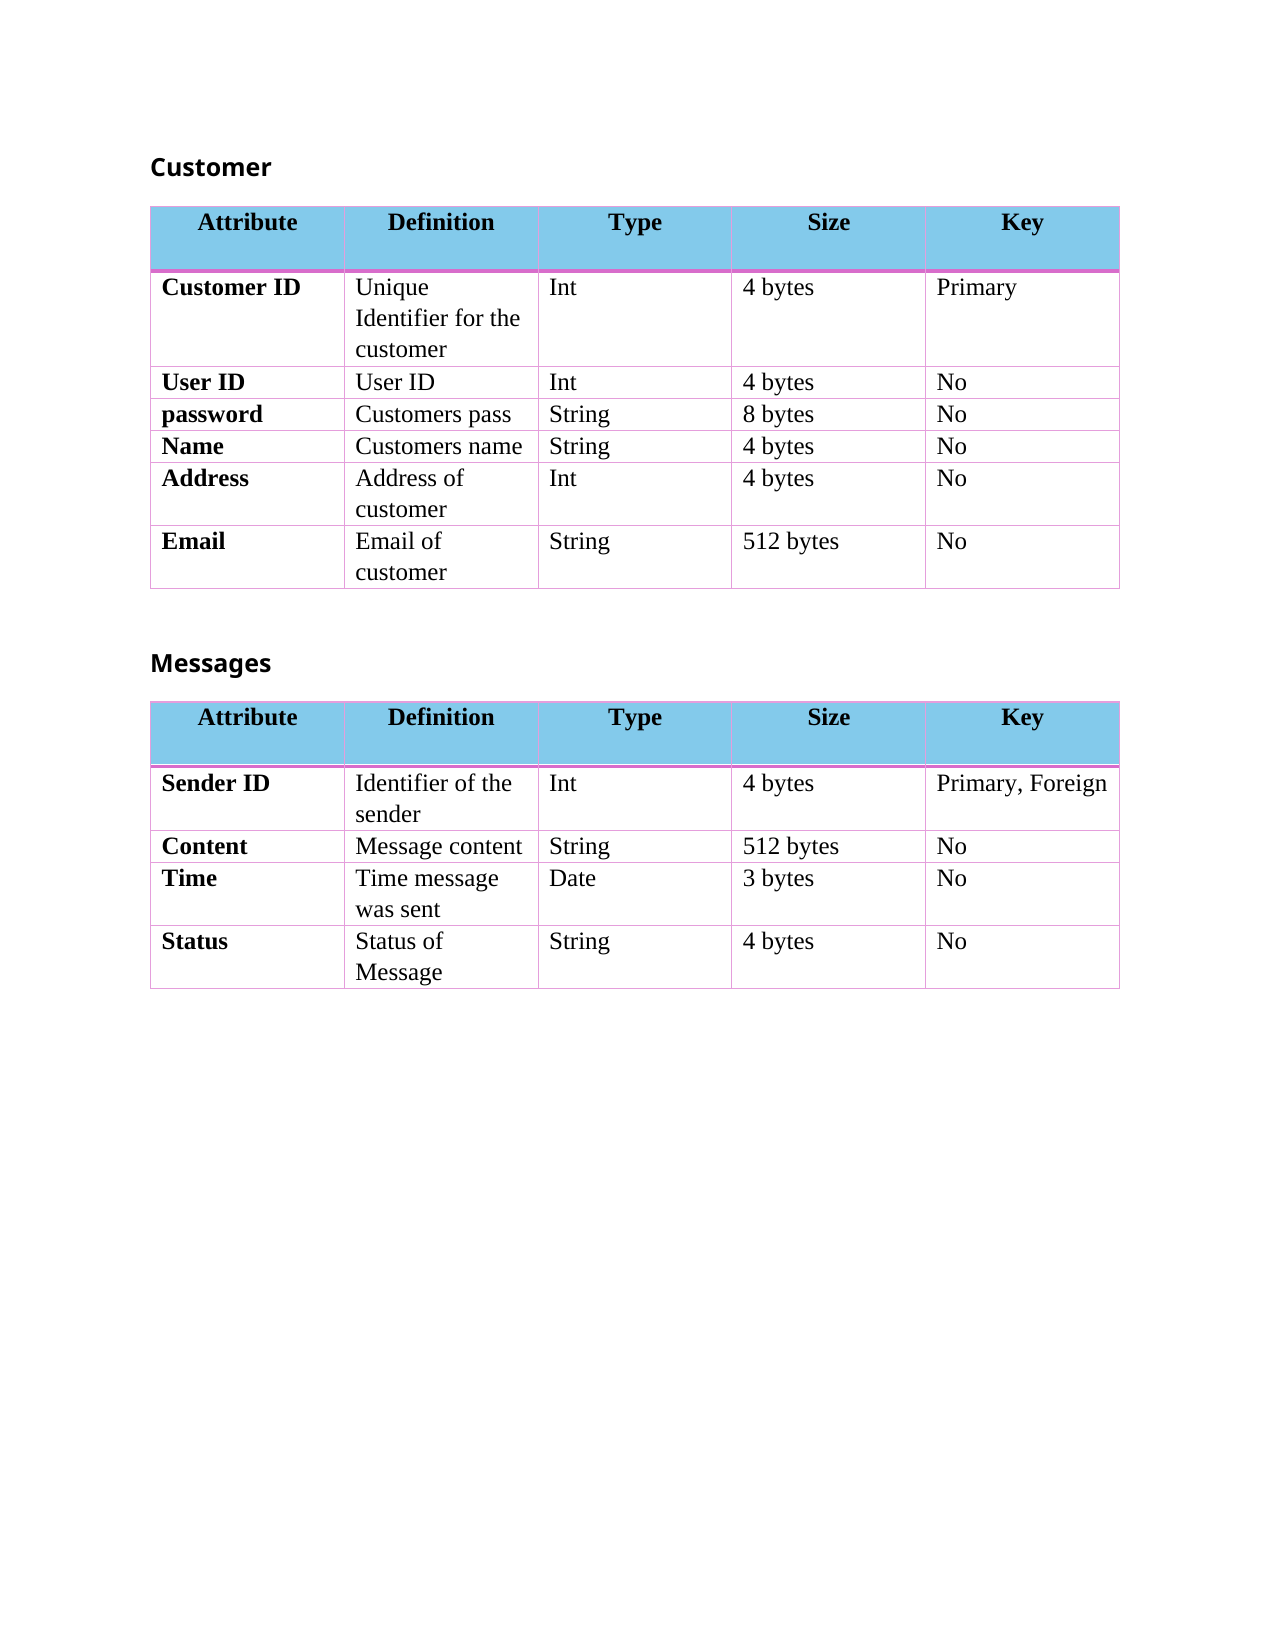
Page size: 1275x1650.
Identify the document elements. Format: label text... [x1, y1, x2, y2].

table_cell No [926, 831, 1119, 862]
table_header Size [732, 207, 925, 269]
table_cell 4 bytes [732, 431, 925, 462]
table_cell Time message was sent [345, 863, 538, 925]
table_cell Name [151, 431, 344, 462]
table_cell Customers name [345, 431, 538, 462]
table_cell Int [539, 367, 731, 398]
table_header Key [926, 207, 1119, 269]
table_cell 4 bytes [732, 367, 925, 398]
table_cell No [926, 399, 1119, 430]
table_cell No [926, 863, 1119, 925]
table_cell 512 bytes [732, 831, 925, 862]
table_cell 3 bytes [732, 863, 925, 925]
table_header Definition [345, 207, 538, 269]
table_cell String [539, 431, 731, 462]
table_cell 4 bytes [732, 926, 925, 988]
table_cell Message content [345, 831, 538, 862]
table_cell Email of customer [345, 526, 538, 588]
table_cell Sender ID [151, 768, 344, 830]
table_cell No [926, 463, 1119, 525]
table_cell 4 bytes [732, 768, 925, 830]
table_cell Address of customer [345, 463, 538, 525]
table_cell 4 bytes [732, 273, 925, 366]
table_cell No [926, 526, 1119, 588]
table_cell Int [539, 273, 731, 366]
table_cell No [926, 926, 1119, 988]
table_cell Content [151, 831, 344, 862]
text Messages [150, 645, 1125, 679]
table_cell password [151, 399, 344, 430]
table_cell Primary, Foreign [926, 768, 1119, 830]
table_cell User ID [345, 367, 538, 398]
table_cell Status [151, 926, 344, 988]
table_cell Email [151, 526, 344, 588]
table_header Type [539, 703, 731, 764]
table_cell 4 bytes [732, 463, 925, 525]
table_header Definition [345, 703, 538, 764]
table_cell String [539, 399, 731, 430]
table_cell Customer ID [151, 273, 344, 366]
text Customer [150, 150, 1125, 184]
table_cell 8 bytes [732, 399, 925, 430]
table_cell Int [539, 768, 731, 830]
table_cell No [926, 367, 1119, 398]
table_header Attribute [151, 703, 344, 764]
table_cell Address [151, 463, 344, 525]
table_cell Customers pass [345, 399, 538, 430]
table_cell 512 bytes [732, 526, 925, 588]
table_cell Status of Message [345, 926, 538, 988]
table_cell String [539, 526, 731, 588]
table_cell Identifier of the sender [345, 768, 538, 830]
table_header Attribute [151, 207, 344, 269]
table_cell Time [151, 863, 344, 925]
table_cell String [539, 926, 731, 988]
table_cell Date [539, 863, 731, 925]
table_header Key [926, 703, 1119, 764]
table_cell User ID [151, 367, 344, 398]
table_cell Unique Identifier for the customer [345, 273, 538, 366]
table_header Size [732, 703, 925, 764]
table_cell String [539, 831, 731, 862]
table_cell Int [539, 463, 731, 525]
table_cell Primary [926, 273, 1119, 366]
table_cell No [926, 431, 1119, 462]
table_header Type [539, 207, 731, 269]
